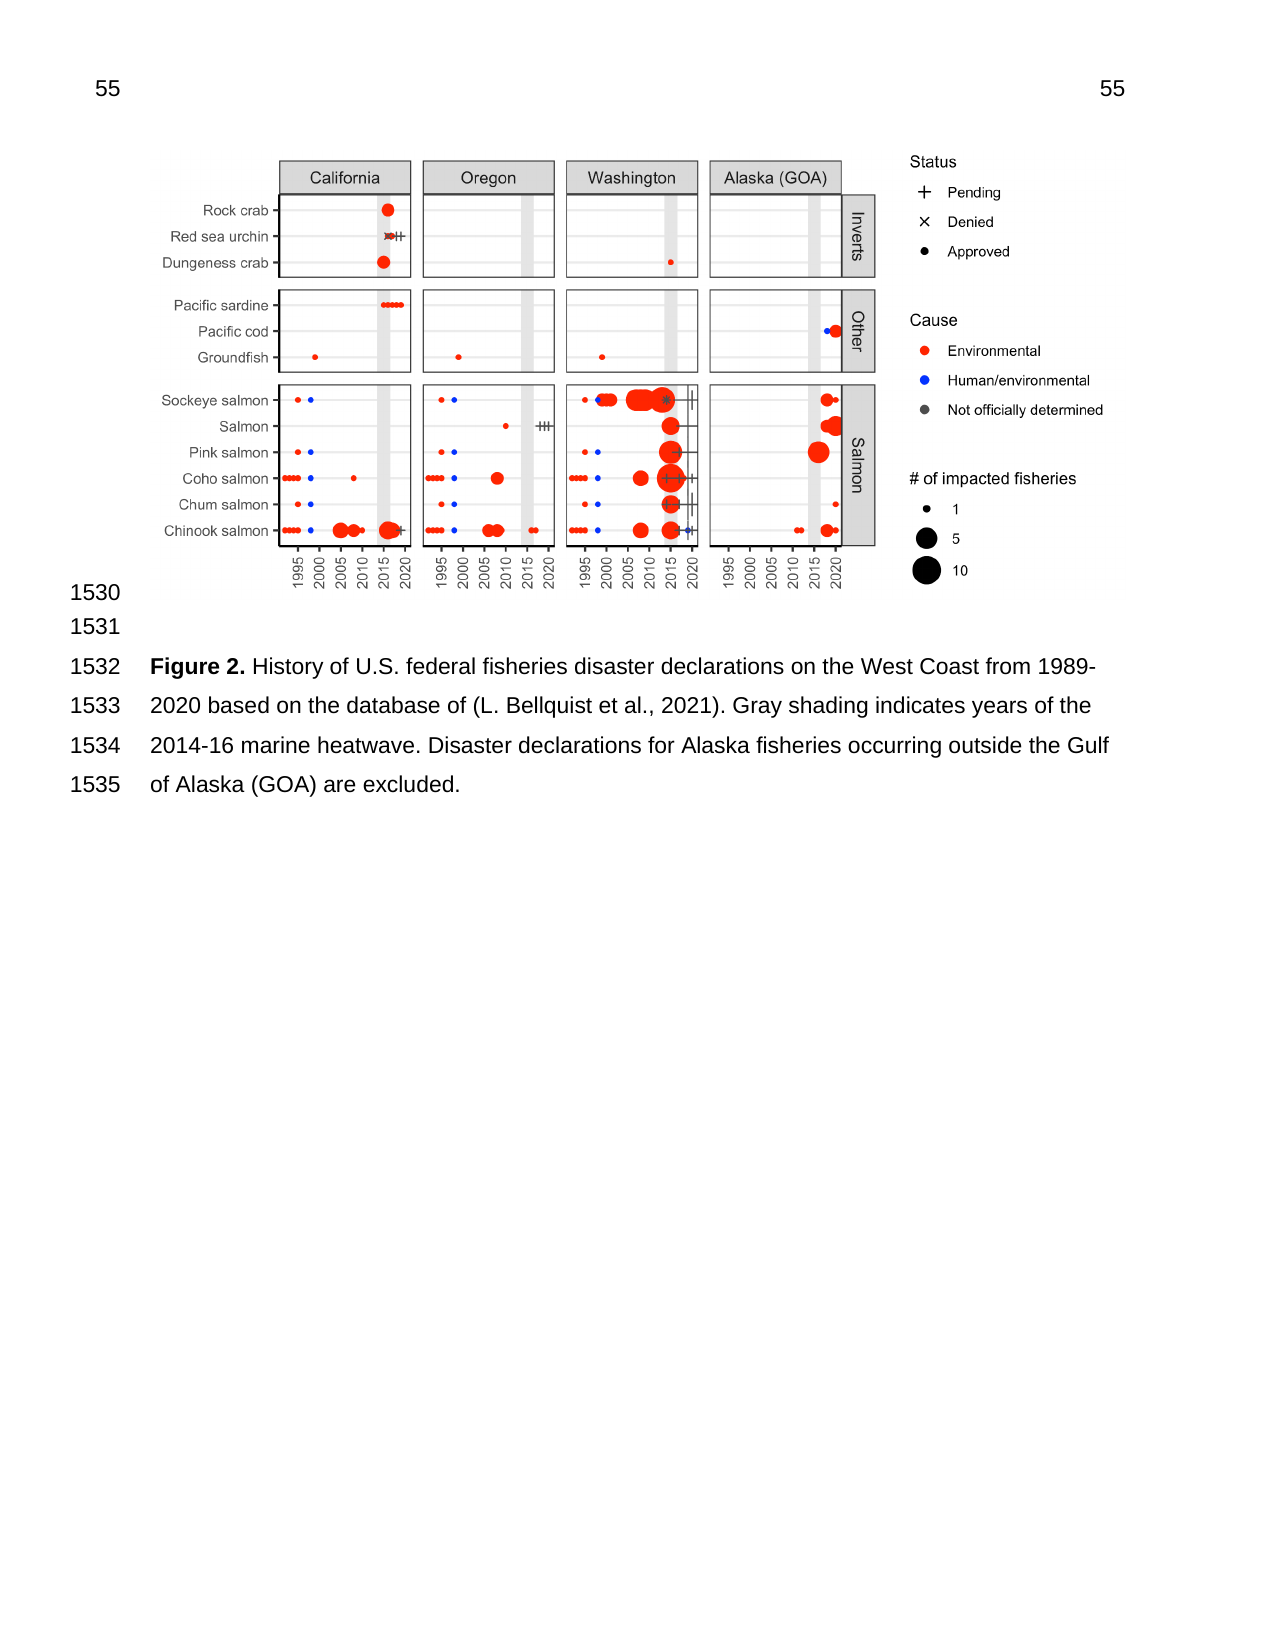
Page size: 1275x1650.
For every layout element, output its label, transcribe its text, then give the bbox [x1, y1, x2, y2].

picture [150, 150, 1125, 600]
text Figure 2. History of U.S. federal fisheries disaster declarations on the West Coast from 1989-2020 based on the database of (L. Bellquist et al., 2021). Gray shading indicates years of the 2014-16 marine heatwave. Disaster declarations for Alaska fisheries occurring outside the Gulf of Alaska (GOA) are excluded. [150, 653, 1125, 797]
